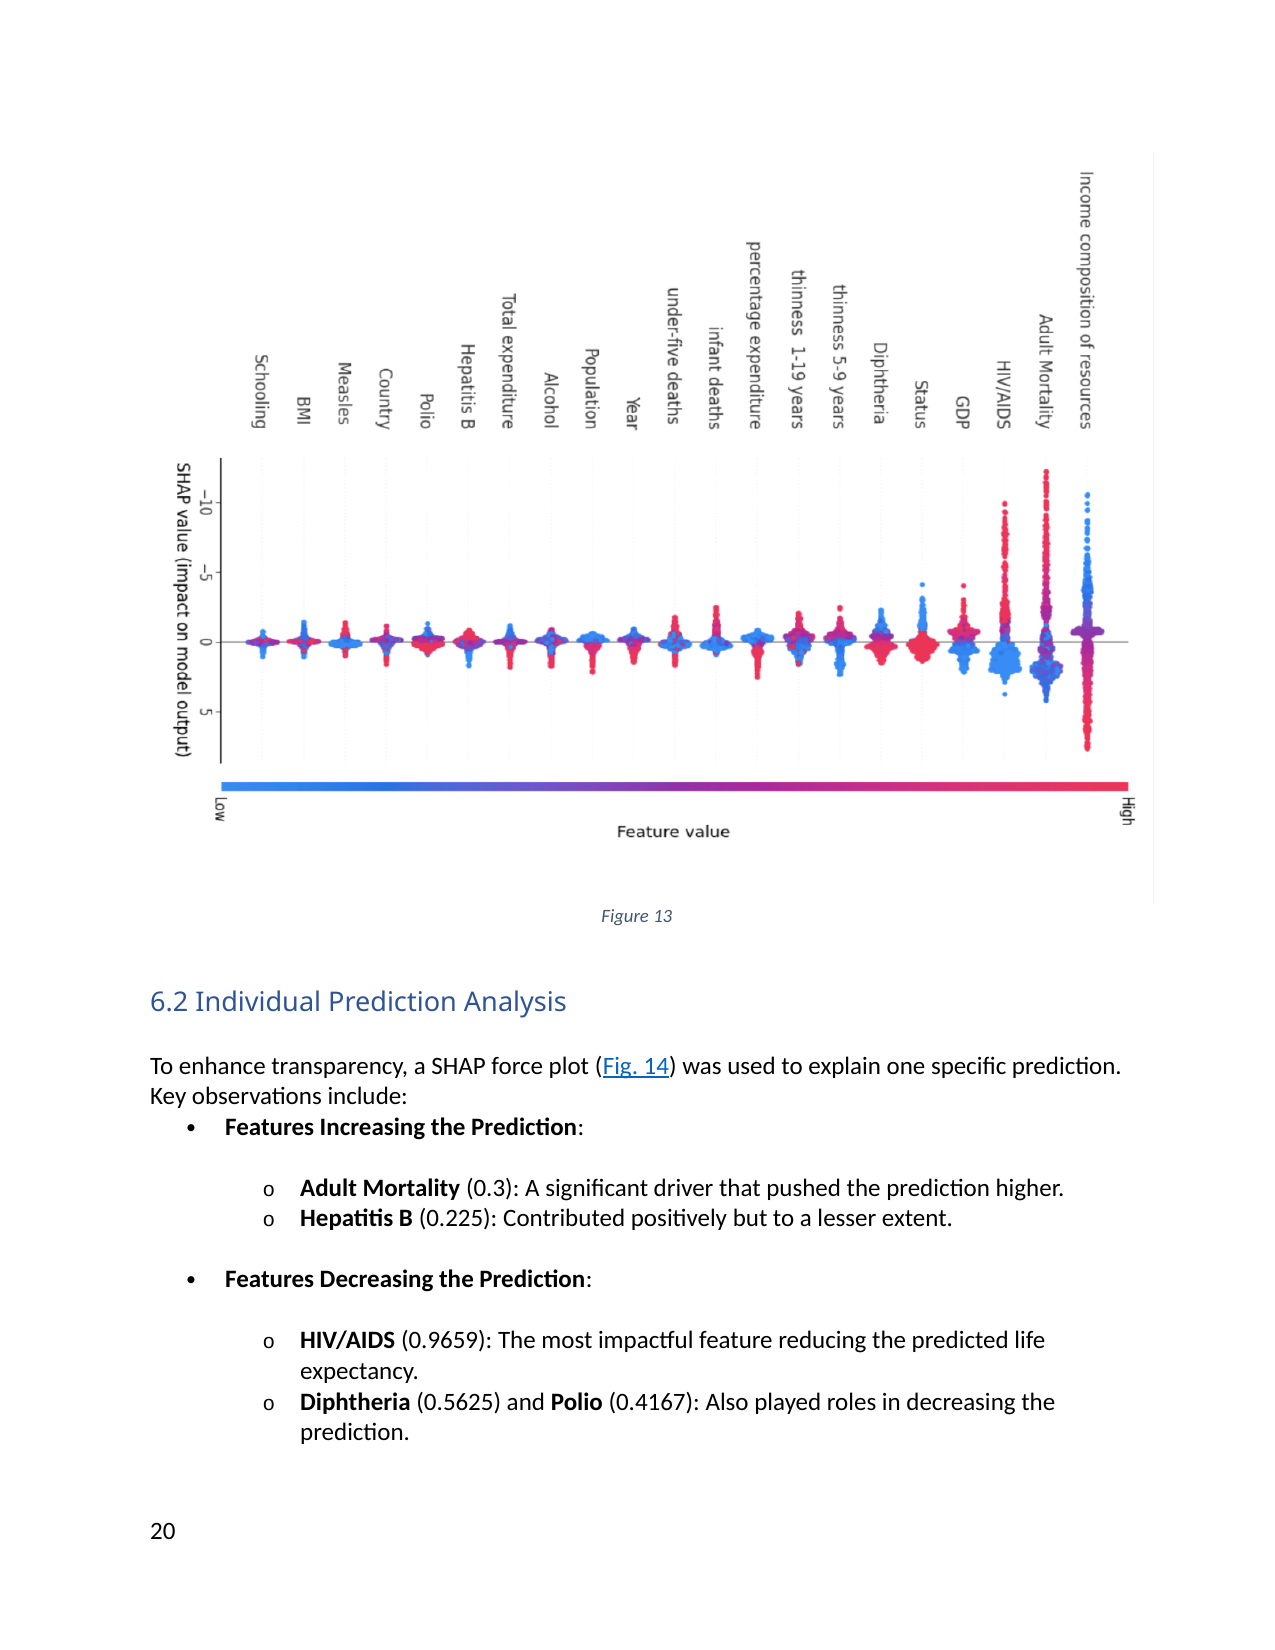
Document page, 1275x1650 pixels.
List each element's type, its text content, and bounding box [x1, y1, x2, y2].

list Diphtheria (0.5625) and Polio (0.4167): Also played roles in decreasing the prediction. [262, 1386, 1125, 1447]
list HIV/AIDS (0.9659): The most impactful feature reducing the predicted life expectancy. [262, 1324, 1125, 1386]
subtitle 6.2 Individual Prediction Analysis [150, 982, 1125, 1019]
text To enhance transparency, a SHAP force plot (Fig. 14) was used to explain one specific prediction. Key observations include: [150, 1050, 1125, 1111]
picture [168, 152, 1153, 903]
list Hepatitis B (0.225): Contributed positively but to a lesser extent. [262, 1202, 1125, 1233]
list Adult Mortality (0.3): A significant driver that pushed the prediction higher. [262, 1172, 1125, 1202]
list Features Increasing the Prediction: [187, 1111, 1125, 1141]
text Figure 13 [150, 904, 1125, 927]
list Features Decreasing the Prediction: [187, 1263, 1125, 1294]
